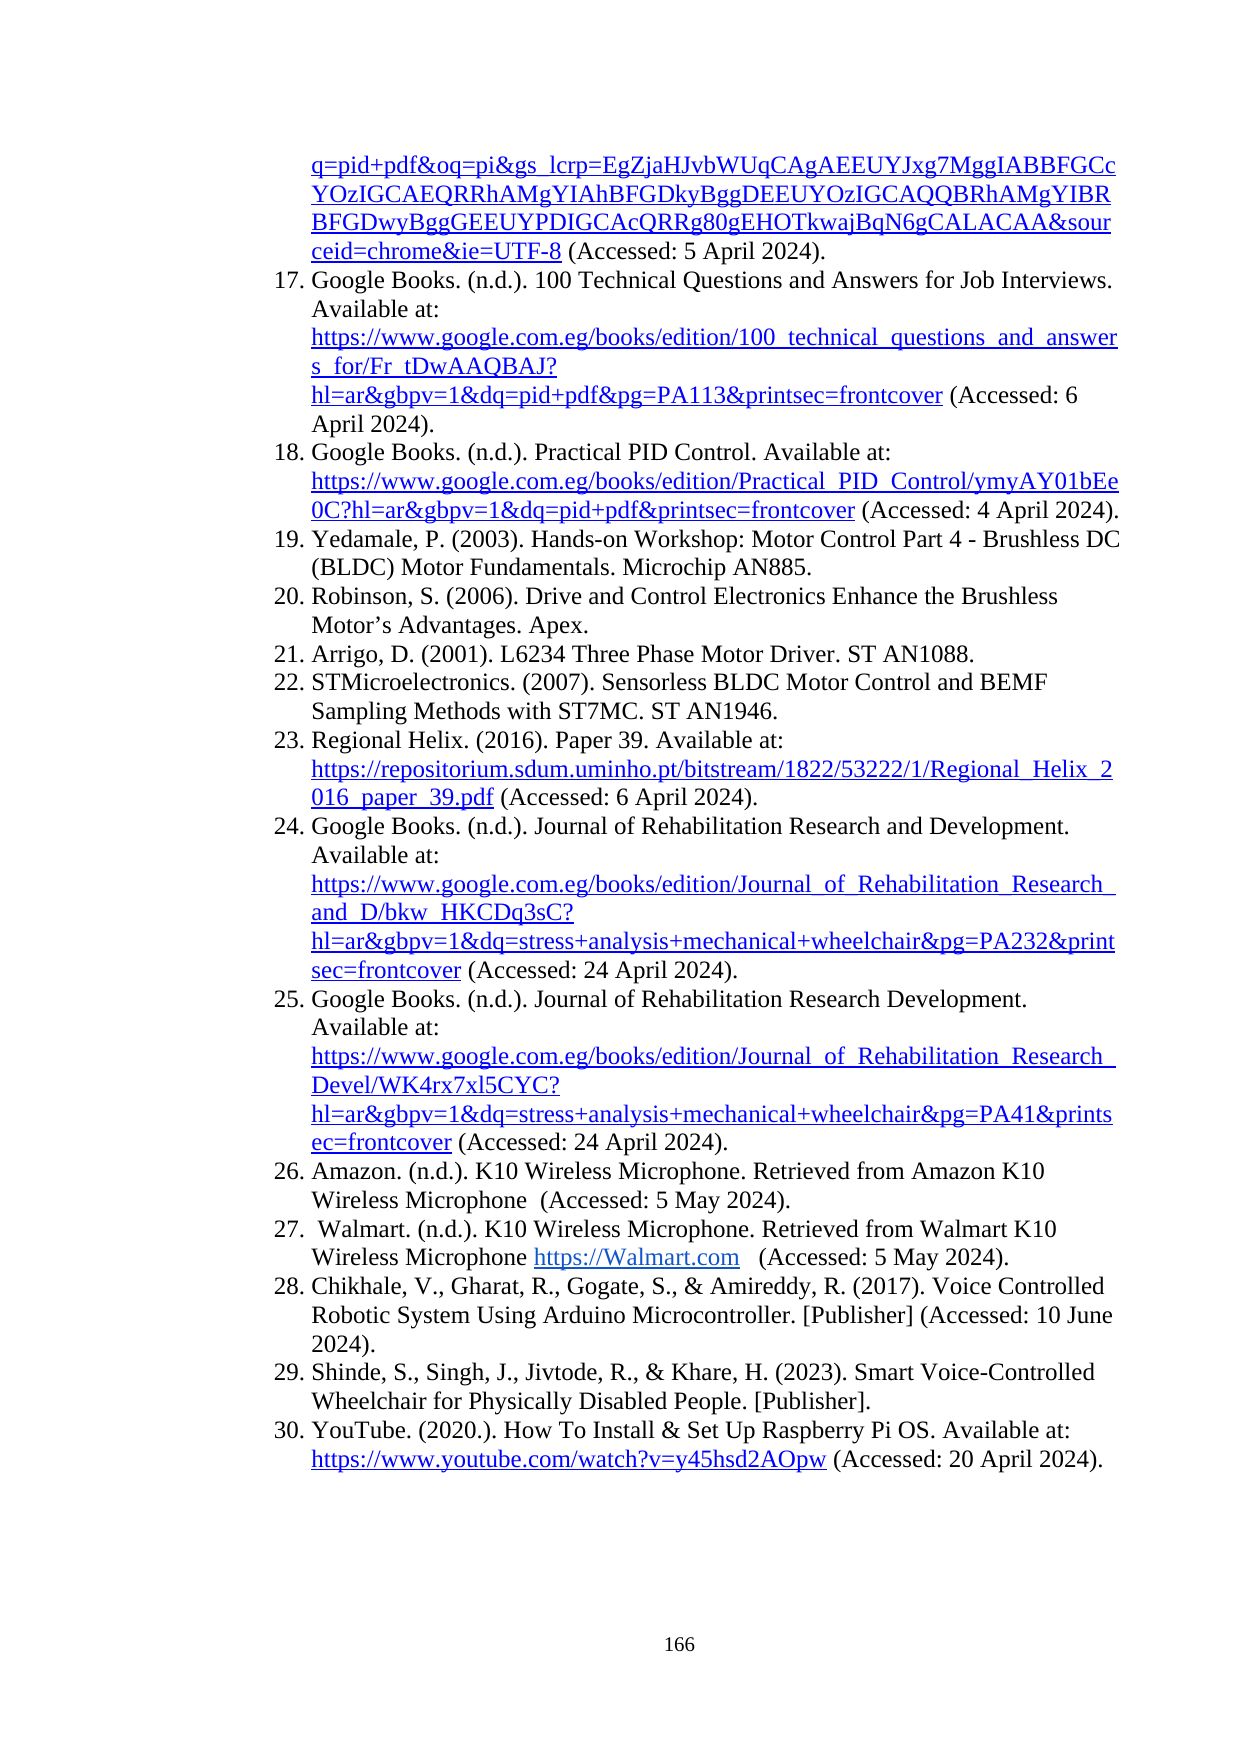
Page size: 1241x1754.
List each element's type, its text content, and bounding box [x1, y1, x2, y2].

list Amazon. (n.d.). K10 Wireless Microphone. Retrieved from Amazon K10 Wireless Microphone (Accessed: 5 May 2024). [274, 1156, 1122, 1214]
list Google Books. (n.d.). Journal of Rehabilitation Research Development. Available at: https://www.google.com.eg/books/edition/Journal_of_Rehabilitation_Research_Devel/WK4rx7xl5CYC?hl=ar&gbpv=1&dq=stress+analysis+mechanical+wheelchair&pg=PA41&printsec=frontcover (Accessed: 24 April 2024). [274, 984, 1122, 1156]
list Walmart. (n.d.). K10 Wireless Microphone. Retrieved from Walmart K10 Wireless Microphone​ https://Walmart.com ​​ (Accessed: 5 May 2024). [274, 1214, 1122, 1271]
list Chikhale, V., Gharat, R., Gogate, S., & Amireddy, R. (2017). Voice Controlled Robotic System Using Arduino Microcontroller. [Publisher] (Accessed: 10 June 2024). [274, 1271, 1122, 1357]
list Arrigo, D. (2001). L6234 Three Phase Motor Driver. ST AN1088. [274, 639, 1122, 667]
list Google Books. (n.d.). 100 Technical Questions and Answers for Job Interviews. Available at: https://www.google.com.eg/books/edition/100_technical_questions_and_answers_for/Fr_tDwAAQBAJ?hl=ar&gbpv=1&dq=pid+pdf&pg=PA113&printsec=frontcover (Accessed: 6 April 2024). [274, 265, 1122, 437]
list YouTube. (2020.). How To Install & Set Up Raspberry Pi OS. Available at: https://www.youtube.com/watch?v=y45hsd2AOpw (Accessed: 20 April 2024). [274, 1415, 1122, 1472]
list Shinde, S., Singh, J., Jivtode, R., & Khare, H. (2023). Smart Voice-Controlled Wheelchair for Physically Disabled People. [Publisher]. [274, 1357, 1122, 1415]
list STMicroelectronics. (2007). Sensorless BLDC Motor Control and BEMF Sampling Methods with ST7MC. ST AN1946. [274, 667, 1122, 725]
list Yedamale, P. (2003). Hands-on Workshop: Motor Control Part 4 - Brushless DC (BLDC) Motor Fundamentals. Microchip AN885. [274, 524, 1122, 581]
list Google Books. (n.d.). Journal of Rehabilitation Research and Development. Available at: https://www.google.com.eg/books/edition/Journal_of_Rehabilitation_Research_and_D/bkw_HKCDq3sC?hl=ar&gbpv=1&dq=stress+analysis+mechanical+wheelchair&pg=PA232&printsec=frontcover (Accessed: 24 April 2024). [274, 811, 1122, 984]
list Google Books. (n.d.). Practical PID Control. Available at: https://www.google.com.eg/books/edition/Practical_PID_Control/ymyAY01bEe0C?hl=ar&gbpv=1&dq=pid+pdf&printsec=frontcover (Accessed: 4 April 2024). [274, 437, 1122, 524]
list Regional Helix. (2016). Paper 39. Available at: https://repositorium.sdum.uminho.pt/bitstream/1822/53222/1/Regional_Helix_2016_paper_39.pdf (Accessed: 6 April 2024). [274, 725, 1122, 811]
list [274, 150, 1122, 265]
list Robinson, S. (2006). Drive and Control Electronics Enhance the Brushless Motor’s Advantages. Apex. [274, 581, 1122, 639]
